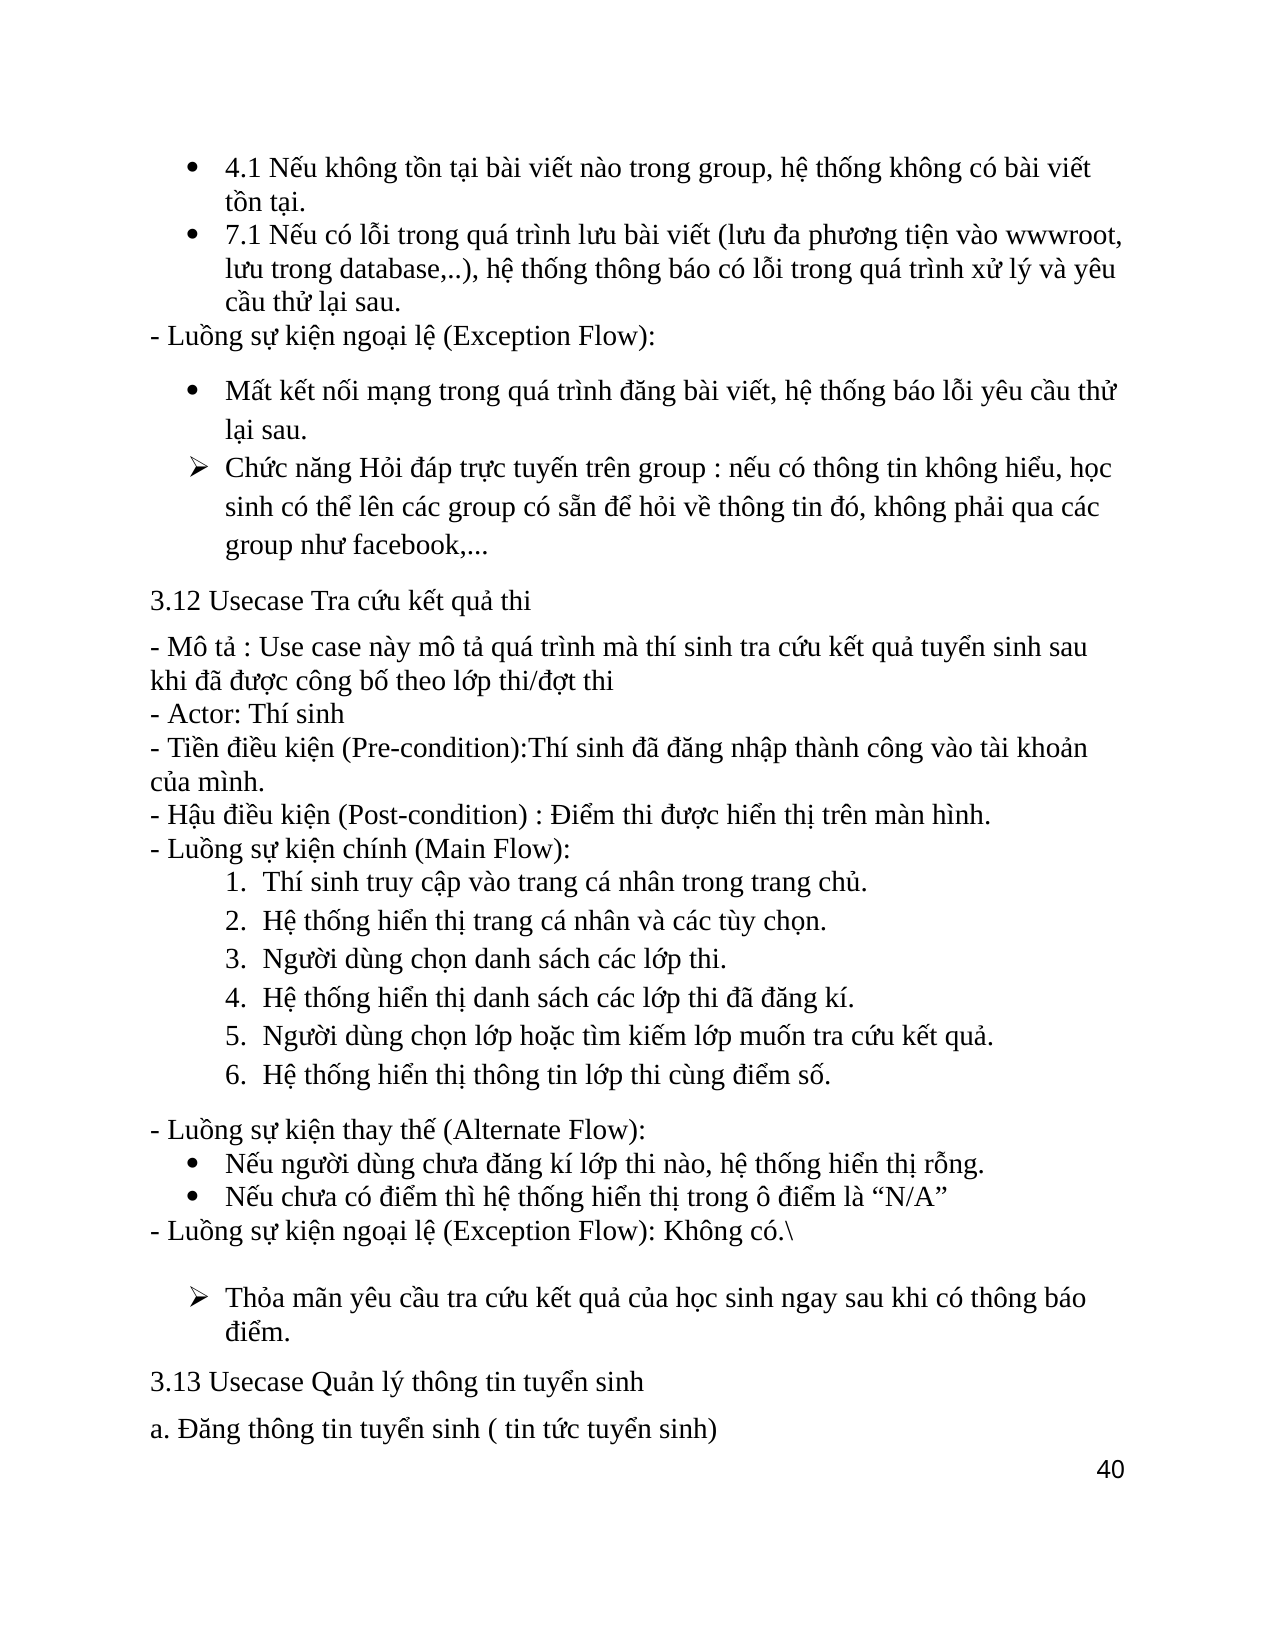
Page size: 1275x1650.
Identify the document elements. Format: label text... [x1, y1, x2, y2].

text a. Đăng thông tin tuyển sinh ( tin tức tuyển sinh) [150, 1411, 1125, 1444]
list Người dùng chọn danh sách các lớp thi. [225, 941, 1125, 975]
text - Hậu điều kiện (Post-condition) : Điểm thi được hiển thị trên màn hình. [150, 797, 1125, 831]
text - Tiền điều kiện (Pre-condition):Thí sinh đã đăng nhập thành công vào tài khoản của mình. [150, 730, 1125, 797]
subtitle 3.12 Usecase Tra cứu kết quả thi [150, 583, 1125, 616]
list Người dùng chọn lớp hoặc tìm kiếm lớp muốn tra cứu kết quả. [225, 1018, 1125, 1052]
list 7.1 Nếu có lỗi trong quá trình lưu bài viết (lưu đa phương tiện vào wwwroot, lưu trong database,..), hệ thống thông báo có lỗi trong quá trình xử lý và yêu cầu thử lại sau. [187, 217, 1125, 318]
list 4.1 Nếu không tồn tại bài viết nào trong group, hệ thống không có bài viết tồn tại. [187, 150, 1125, 217]
subtitle 3.13 Usecase Quản lý thông tin tuyển sinh [150, 1364, 1125, 1398]
list Mất kết nối mạng trong quá trình đăng bài viết, hệ thống báo lỗi yêu cầu thử lại sau. [187, 373, 1125, 445]
list Nếu chưa có điểm thì hệ thống hiển thị trong ô điểm là “N/A” [187, 1179, 1125, 1213]
list Nếu người dùng chưa đăng kí lớp thi nào, hệ thống hiển thị rỗng. [187, 1146, 1125, 1179]
list Hệ thống hiển thị thông tin lớp thi cùng điểm số. [225, 1057, 1125, 1091]
text - Mô tả : Use case này mô tả quá trình mà thí sinh tra cứu kết quả tuyển sinh sau khi đã được công bố theo lớp thi/đợt thi [150, 629, 1125, 697]
list Chức năng Hỏi đáp trực tuyến trên group : nếu có thông tin không hiểu, học sinh có thể lên các group có sẵn để hỏi về thông tin đó, không phải qua các group như facebook,... [187, 450, 1125, 561]
list Thí sinh truy cập vào trang cá nhân trong trang chủ. [225, 864, 1125, 898]
text - Actor: Thí sinh [150, 697, 1125, 730]
text - Luồng sự kiện ngoại lệ (Exception Flow): Không có.\ [150, 1213, 1125, 1247]
list Hệ thống hiển thị danh sách các lớp thi đã đăng kí. [225, 980, 1125, 1013]
list Thỏa mãn yêu cầu tra cứu kết quả của học sinh ngay sau khi có thông báo điểm. [187, 1280, 1125, 1347]
list Hệ thống hiển thị trang cá nhân và các tùy chọn. [225, 903, 1125, 936]
text - Luồng sự kiện ngoại lệ (Exception Flow): [150, 318, 1125, 351]
text - Luồng sự kiện chính (Main Flow): [150, 831, 1125, 864]
text - Luồng sự kiện thay thế (Alternate Flow): [150, 1112, 1125, 1146]
